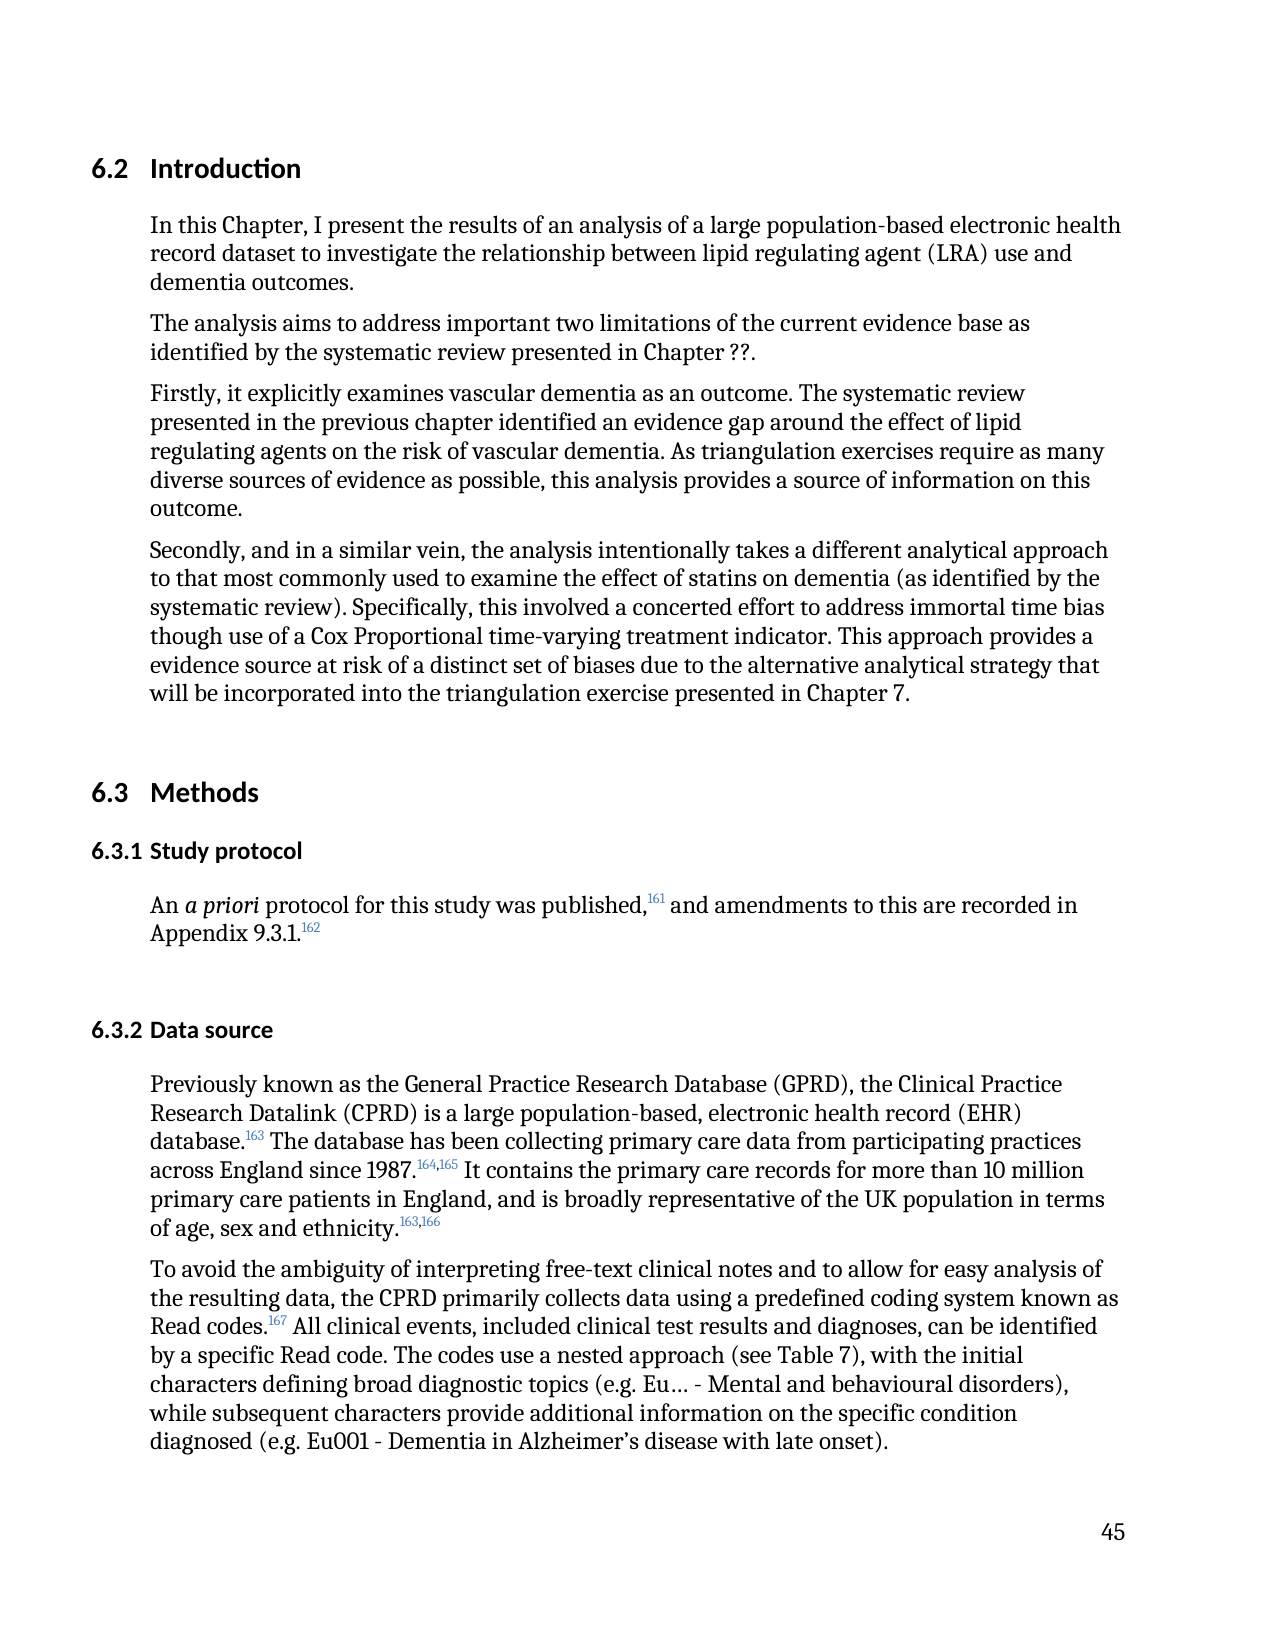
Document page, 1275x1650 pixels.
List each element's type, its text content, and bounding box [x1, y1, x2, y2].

subtitle Data source [91, 1014, 1125, 1045]
subtitle Methods [91, 774, 1125, 810]
text Secondly, and in a similar vein, the analysis intentionally takes a different analytical approach to that most commonly used to examine the effect of statins on dementia (as identified by the systematic review). Specifically, this involved a concerted effort to address immortal time bias though use of a Cox Proportional time-varying treatment indicator. This approach provides a evidence source at risk of a distinct set of biases due to the alternative analytical strategy that will be incorporated into the triangulation exercise presented in Chapter 7. [150, 536, 1125, 708]
text Previously known as the General Practice Research Database (GPRD), the Clinical Practice Research Datalink (CPRD) is a large population-based, electronic health record (EHR) database.163 The database has been collecting primary care data from participating practices across England since 1987.164,165 It contains the primary care records for more than 10 million primary care patients in England, and is broadly representative of the UK population in terms of age, sex and ethnicity.163,166 [150, 1070, 1125, 1242]
subtitle Study protocol [91, 835, 1125, 866]
text To avoid the ambiguity of interpreting free-text clinical notes and to allow for easy analysis of the resulting data, the CPRD primarily collects data using a predefined coding system known as Read codes.167 All clinical events, included clinical test results and diagnoses, can be identified by a specific Read code. The codes use a nested approach (see Table 7), with the initial characters defining broad diagnostic topics (e.g. Eu… - Mental and behavioural disorders), while subsequent characters provide additional information on the specific condition diagnosed (e.g. Eu001 - Dementia in Alzheimer’s disease with late onset). [150, 1255, 1125, 1456]
subtitle Introduction [91, 150, 1125, 186]
text In this Chapter, I present the results of an analysis of a large population-based electronic health record dataset to investigate the relationship between lipid regulating agent (LRA) use and dementia outcomes. [150, 211, 1125, 297]
text Firstly, it explicitly examines vascular dementia as an outcome. The systematic review presented in the previous chapter identified an evidence gap around the effect of lipid regulating agents on the risk of vascular dementia. As triangulation exercises require as many diverse sources of evidence as possible, this analysis provides a source of information on this outcome. [150, 379, 1125, 523]
text An a priori protocol for this study was published,161 and amendments to this are recorded in Appendix 9.3.1.162 [150, 891, 1125, 948]
text The analysis aims to address important two limitations of the current evidence base as identified by the systematic review presented in Chapter ??. [150, 309, 1125, 367]
